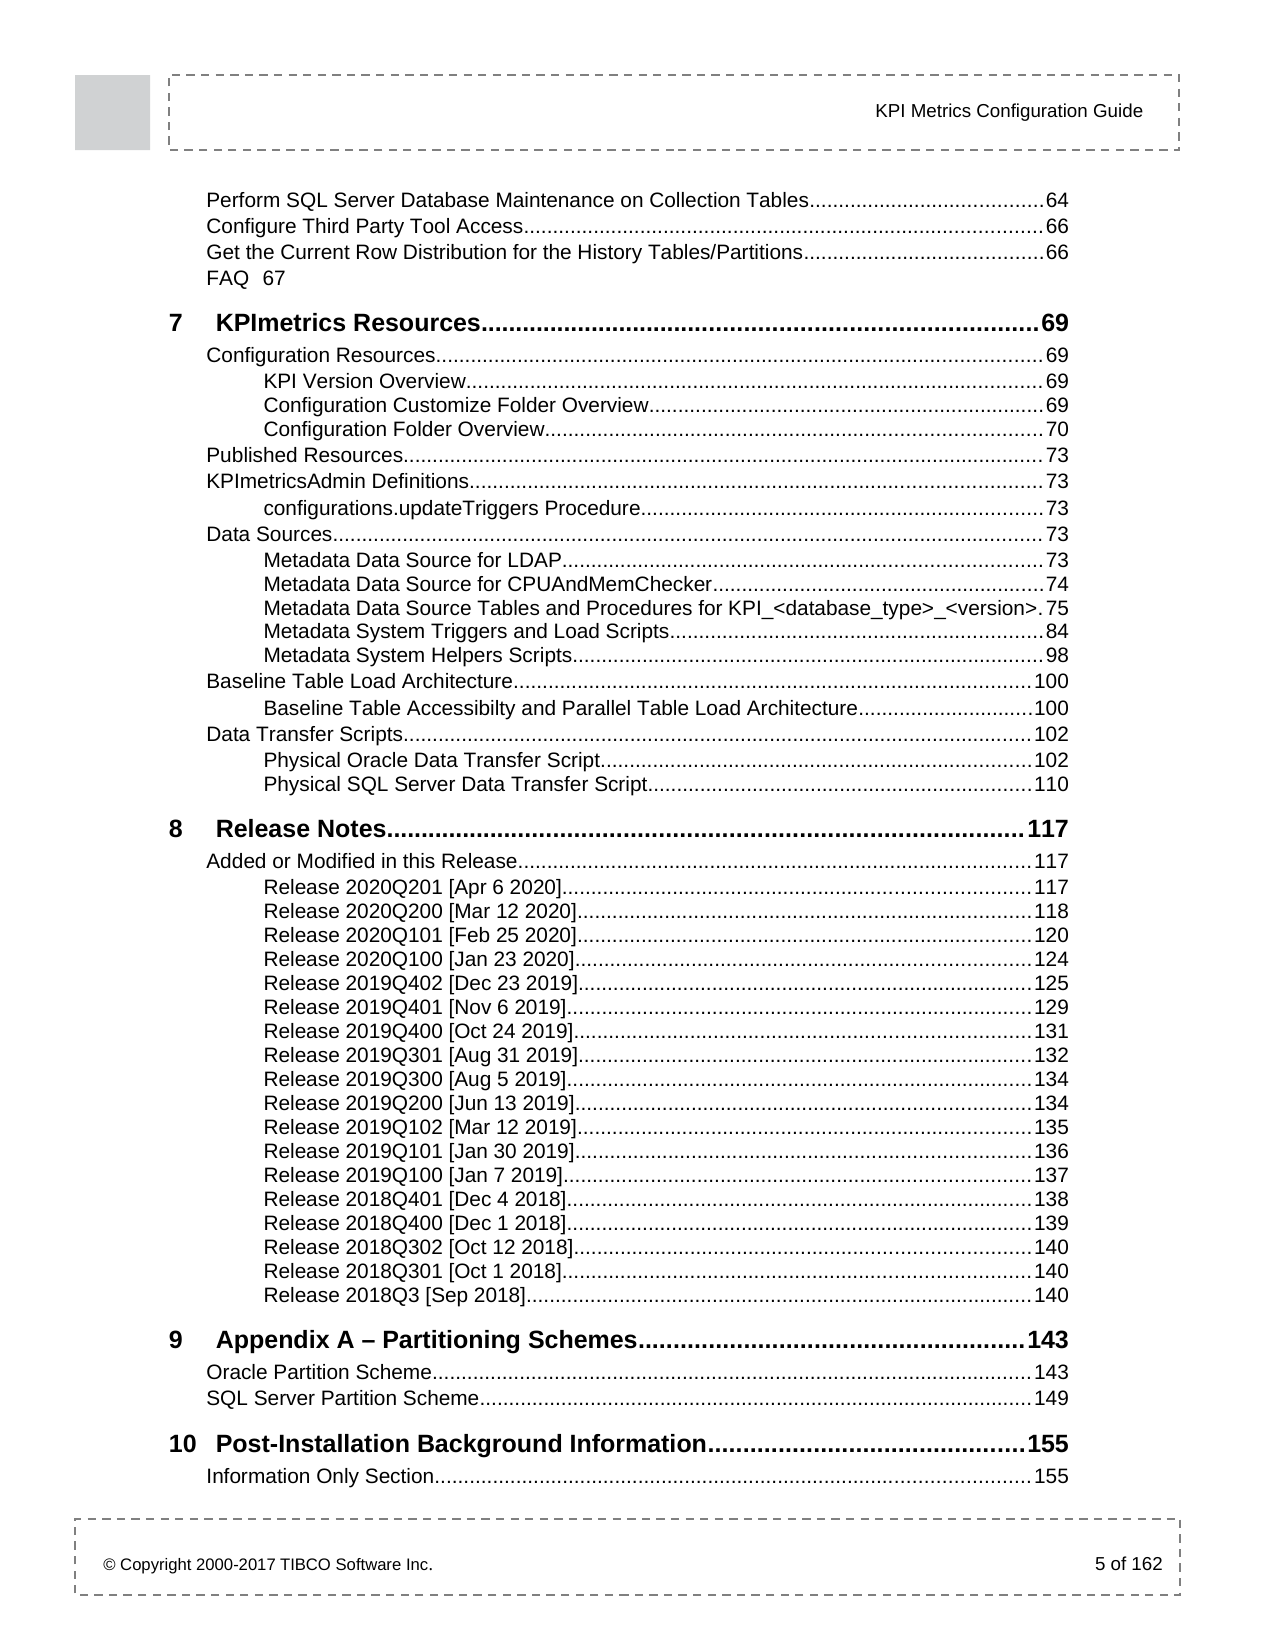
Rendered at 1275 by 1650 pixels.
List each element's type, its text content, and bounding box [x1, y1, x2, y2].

text Metadata System Helpers Scripts 98 [263, 643, 1162, 667]
text Release 2019Q402 [Dec 23 2019] 125 [263, 971, 1162, 995]
text Release 2020Q100 [Jan 23 2020] 124 [263, 947, 1162, 971]
text Release 2018Q301 [Oct 1 2018] 140 [263, 1258, 1162, 1282]
text Data Sources 73 [206, 521, 1162, 545]
text Baseline Table Load Architecture 100 [206, 669, 1162, 693]
text 9 Appendix A – Partitioning Schemes 143 [169, 1325, 1162, 1354]
text Release 2019Q200 [Jun 13 2019] 134 [263, 1091, 1162, 1115]
text Release 2020Q200 [Mar 12 2020] 118 [263, 899, 1162, 923]
text Metadata Data Source for LDAP 73 [263, 547, 1162, 571]
text Release 2018Q302 [Oct 12 2018] 140 [263, 1234, 1162, 1258]
text Get the Current Row Distribution for the History Tables/Partitions 66 [206, 239, 1162, 263]
text Release 2019Q101 [Jan 30 2019] 136 [263, 1139, 1162, 1163]
text Release 2018Q3 [Sep 2018] 140 [263, 1282, 1162, 1306]
text Oracle Partition Scheme 143 [206, 1360, 1162, 1384]
text Published Resources 73 [206, 443, 1162, 467]
text Release 2019Q300 [Aug 5 2019] 134 [263, 1067, 1162, 1091]
text Configuration Folder Overview 70 [263, 417, 1162, 441]
text 7 KPImetrics Resources 69 [169, 308, 1162, 337]
text KPImetricsAdmin Definitions 73 [206, 469, 1162, 493]
text Metadata Data Source for CPUAndMemChecker 74 [263, 571, 1162, 595]
text Data Transfer Scripts 102 [206, 721, 1162, 745]
text SQL Server Partition Scheme 149 [206, 1386, 1162, 1410]
text Information Only Section 155 [206, 1464, 1162, 1488]
text FAQ 67 [206, 266, 1162, 289]
text Release 2019Q102 [Mar 12 2019] 135 [263, 1115, 1162, 1139]
text Release 2019Q400 [Oct 24 2019] 131 [263, 1019, 1162, 1043]
text 8 Release Notes 117 [169, 814, 1162, 843]
text Configuration Customize Folder Overview 69 [263, 393, 1162, 417]
text 10 Post-Installation Background Information 155 [169, 1429, 1162, 1458]
text Release 2019Q401 [Nov 6 2019] 129 [263, 995, 1162, 1019]
text Physical Oracle Data Transfer Script 102 [263, 747, 1162, 771]
text Release 2020Q201 [Apr 6 2020] 117 [263, 875, 1162, 899]
text Configuration Resources 69 [206, 343, 1162, 367]
text Release 2018Q400 [Dec 1 2018] 139 [263, 1211, 1162, 1234]
text Release 2019Q301 [Aug 31 2019] 132 [263, 1043, 1162, 1067]
text configurations.updateTriggers Procedure 73 [263, 495, 1162, 519]
text Release 2018Q401 [Dec 4 2018] 138 [263, 1187, 1162, 1211]
text Configure Third Party Tool Access 66 [206, 213, 1162, 237]
text Baseline Table Accessibilty and Parallel Table Load Architecture 100 [263, 695, 1162, 719]
text Release 2020Q101 [Feb 25 2020] 120 [263, 923, 1162, 947]
text Metadata Data Source Tables and Procedures for KPI_<database_type>_<version> 75 [263, 595, 1162, 619]
text Added or Modified in this Release 117 [206, 849, 1162, 873]
text Metadata System Triggers and Load Scripts 84 [263, 619, 1162, 643]
text Release 2019Q100 [Jan 7 2019] 137 [263, 1163, 1162, 1187]
text Physical SQL Server Data Transfer Script 110 [263, 771, 1162, 795]
text Perform SQL Server Database Maintenance on Collection Tables 64 [206, 187, 1162, 211]
text KPI Version Overview 69 [263, 369, 1162, 393]
